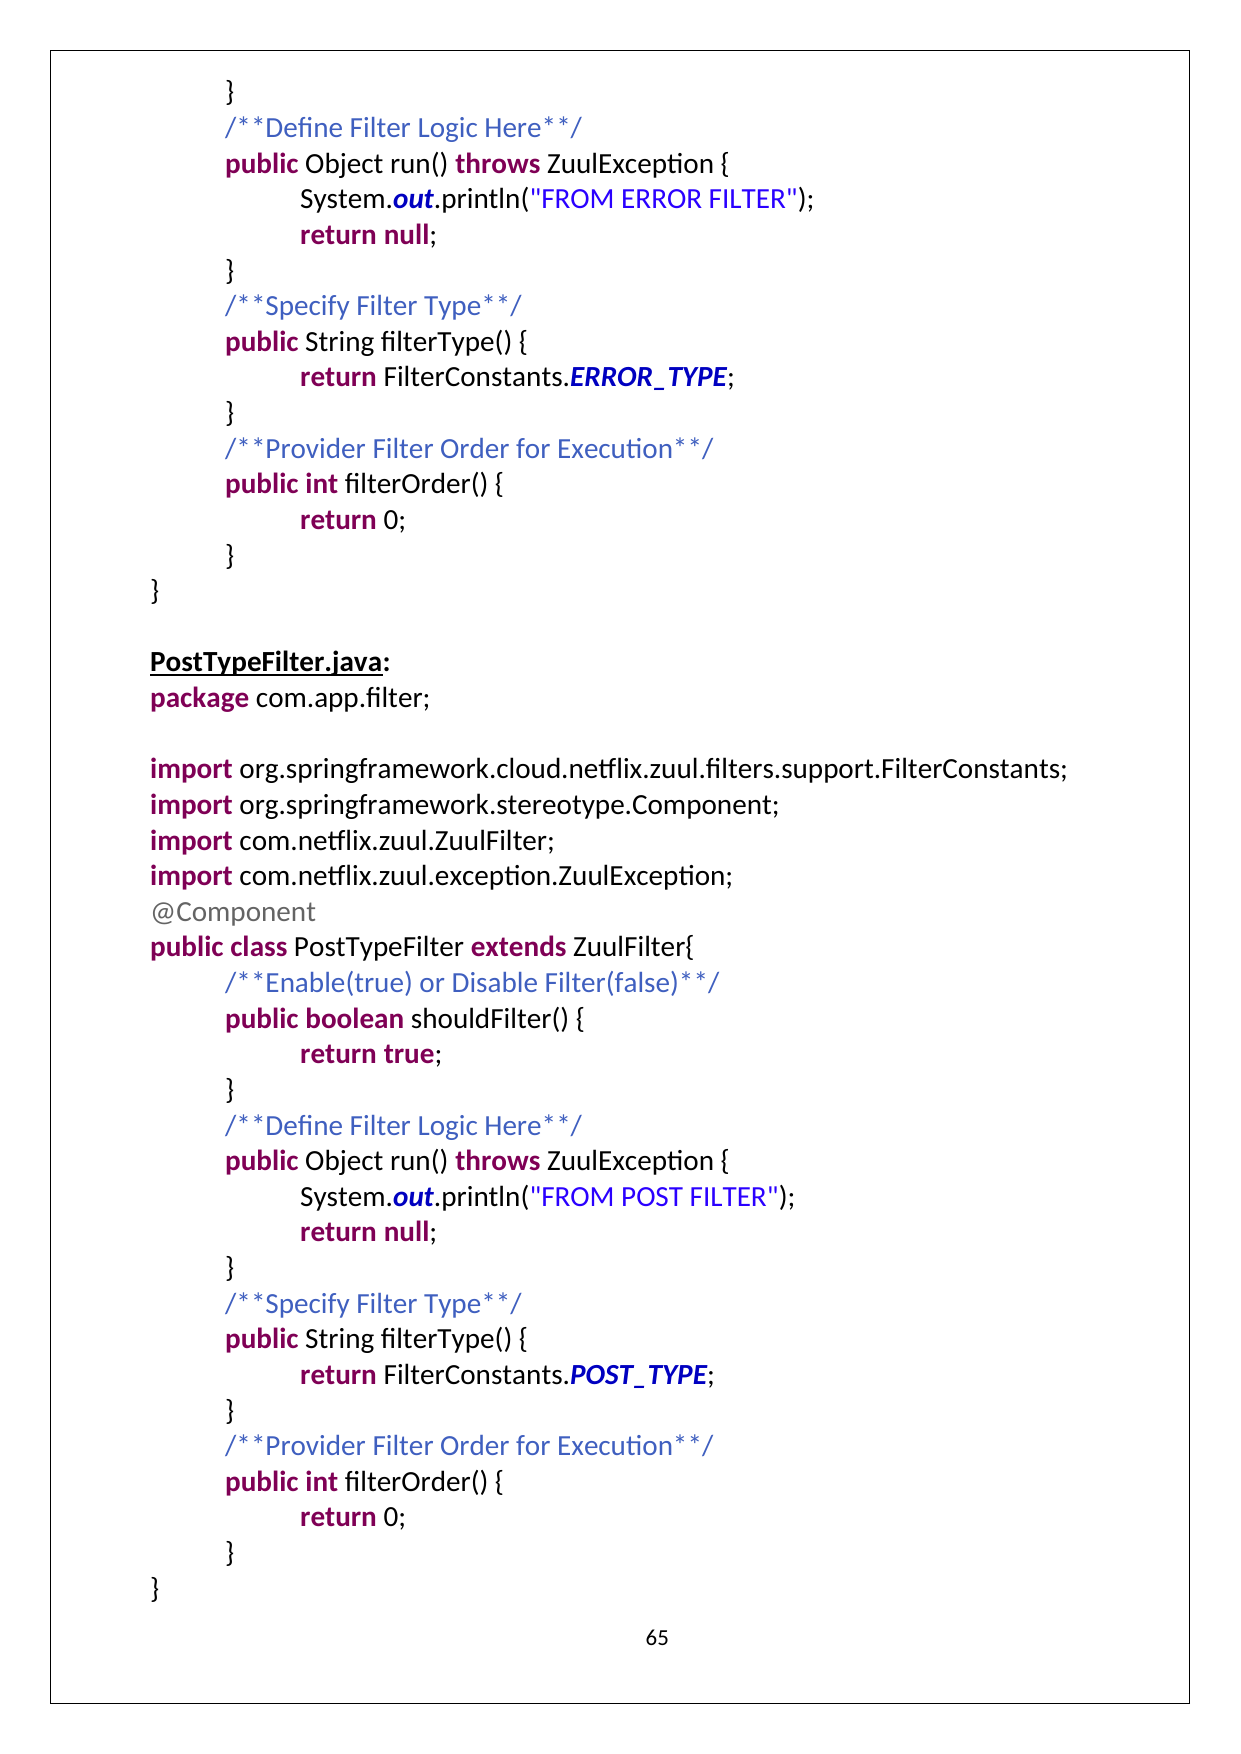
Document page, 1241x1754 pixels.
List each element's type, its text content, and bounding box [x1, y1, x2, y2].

text import com.netflix.zuul.exception.ZuulException; [150, 857, 1164, 893]
text public String filterType() { [150, 1320, 1164, 1356]
text return null; [150, 216, 1164, 252]
text public class PostTypeFilter extends ZuulFilter{ [150, 928, 1164, 964]
text import org.springframework.stereotype.Component; [150, 786, 1164, 822]
text return null; [150, 1213, 1164, 1249]
text } [150, 537, 1164, 572]
text } [150, 1392, 1164, 1427]
text } [150, 1534, 1164, 1570]
text } [150, 394, 1164, 430]
text } [150, 1570, 1164, 1605]
text /**Specify Filter Type**/ [150, 1285, 1164, 1320]
text System.out.println("FROM ERROR FILTER"); [150, 180, 1164, 216]
text return 0; [150, 1498, 1164, 1534]
text /**Provider Filter Order for Execution**/ [150, 1427, 1164, 1463]
text return 0; [150, 501, 1164, 537]
text import org.springframework.cloud.netflix.zuul.filters.support.FilterConstants; [150, 750, 1164, 786]
text /**Specify Filter Type**/ [150, 287, 1164, 323]
text System.out.println("FROM POST FILTER"); [150, 1178, 1164, 1213]
text } [150, 1249, 1164, 1285]
text /**Enable(true) or Disable Filter(false)**/ [150, 964, 1164, 1000]
text } [150, 252, 1164, 287]
text public boolean shouldFilter() { [150, 1000, 1164, 1035]
text /**Define Filter Logic Here**/ [150, 109, 1164, 145]
text return FilterConstants.POST_TYPE; [150, 1356, 1164, 1392]
text package com.app.filter; [150, 679, 1164, 715]
text return true; [150, 1035, 1164, 1071]
text import com.netflix.zuul.ZuulFilter; [150, 822, 1164, 857]
text } [150, 1071, 1164, 1107]
text public Object run() throws ZuulException { [150, 1142, 1164, 1178]
text public String filterType() { [150, 323, 1164, 358]
text /**Define Filter Logic Here**/ [150, 1107, 1164, 1142]
text return FilterConstants.ERROR_TYPE; [150, 358, 1164, 394]
text public int filterOrder() { [150, 465, 1164, 501]
text public Object run() throws ZuulException { [150, 145, 1164, 180]
text /**Provider Filter Order for Execution**/ [150, 430, 1164, 465]
text PostTypeFilter.java: [150, 643, 1164, 679]
text } [150, 73, 1164, 109]
text public int filterOrder() { [150, 1463, 1164, 1498]
text @Component [150, 893, 1164, 928]
text } [150, 572, 1164, 608]
